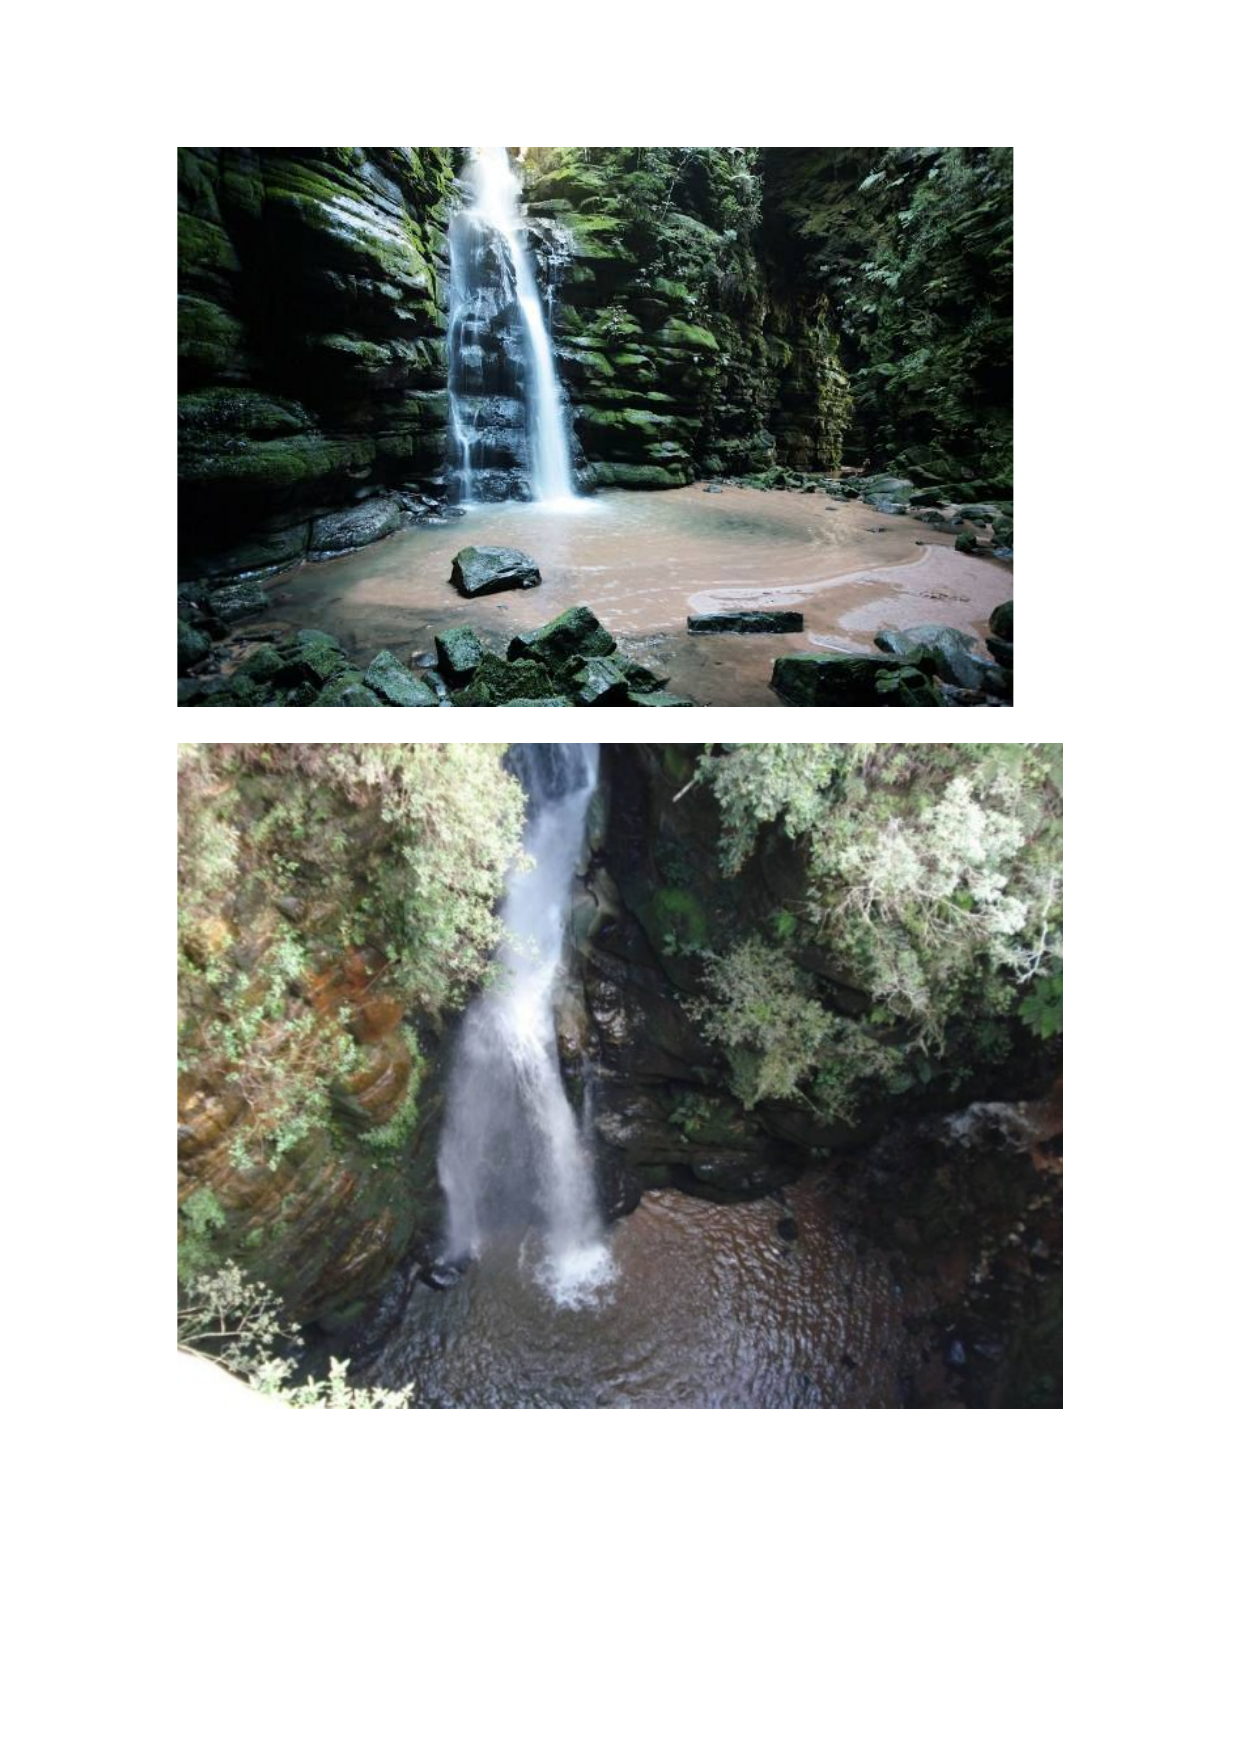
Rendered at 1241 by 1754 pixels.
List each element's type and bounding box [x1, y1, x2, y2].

picture [177, 743, 1063, 1409]
picture [177, 147, 1014, 707]
